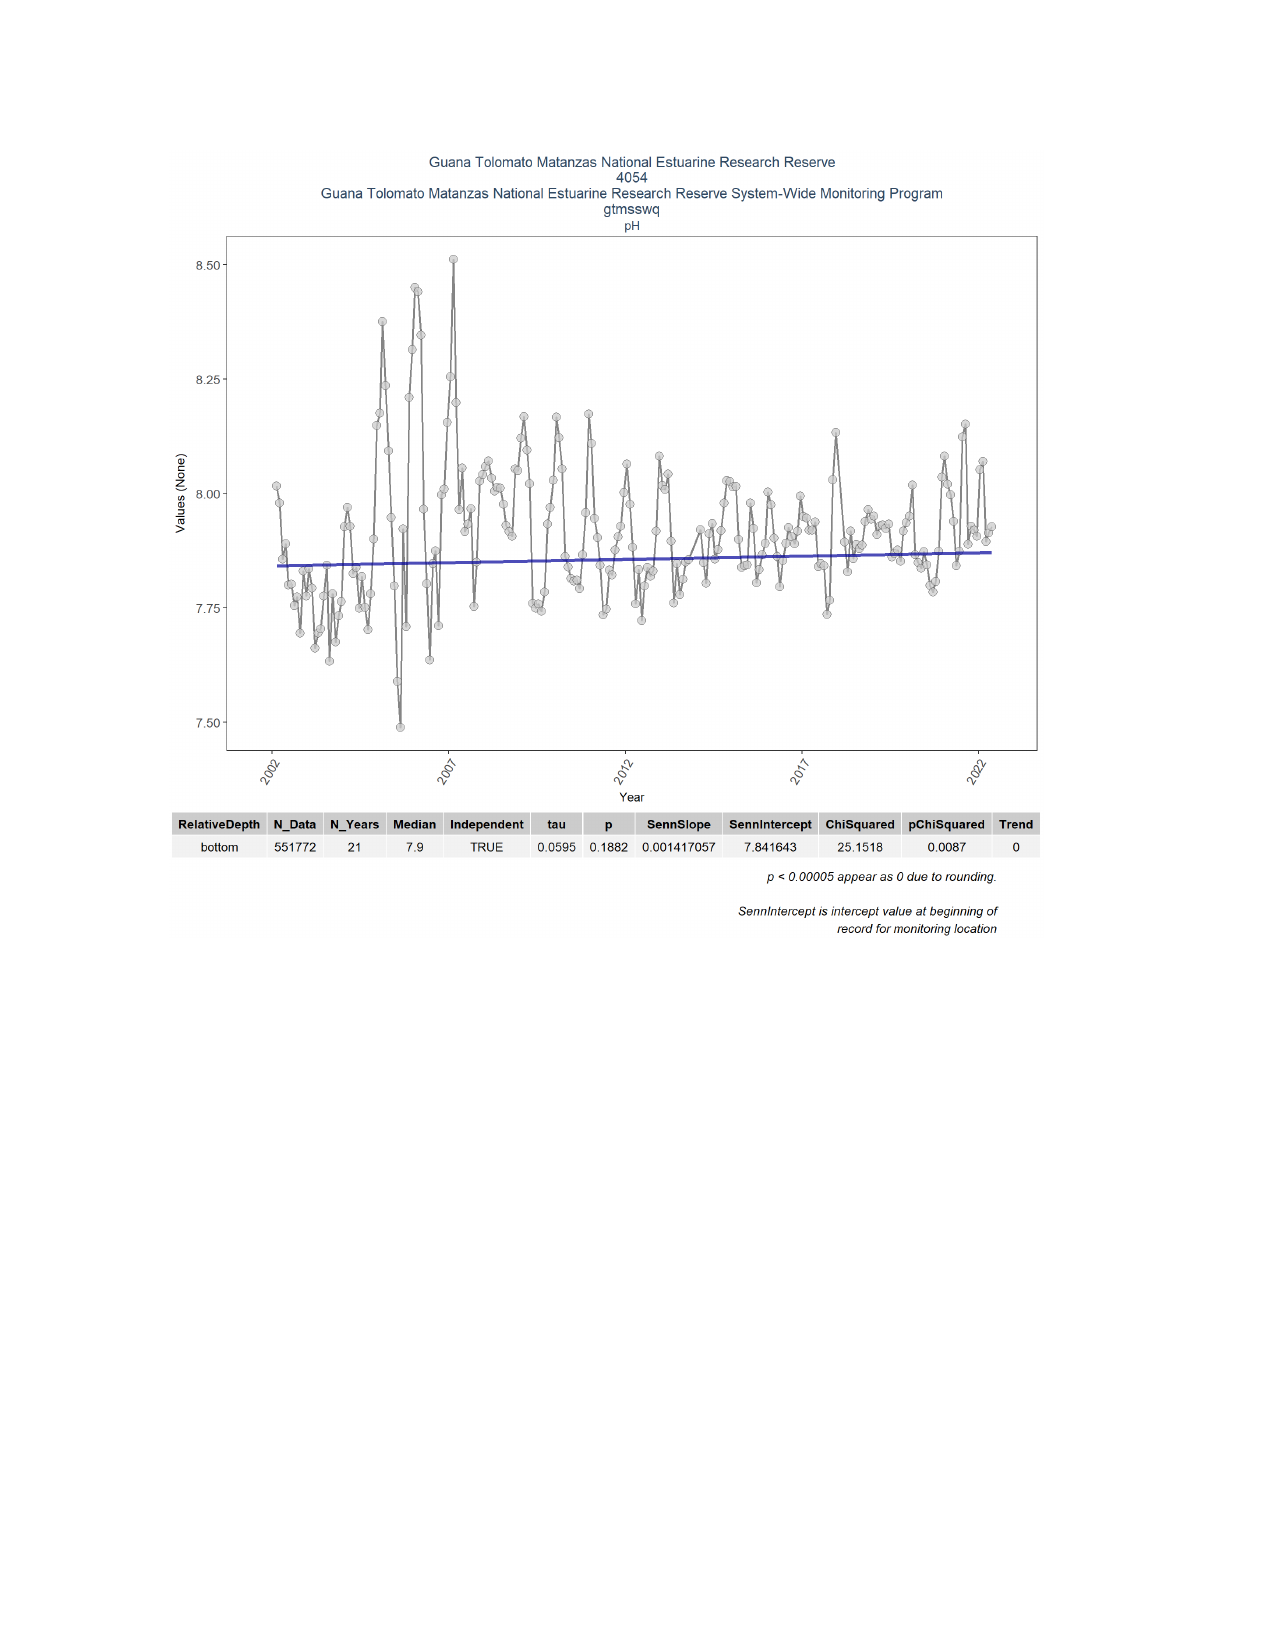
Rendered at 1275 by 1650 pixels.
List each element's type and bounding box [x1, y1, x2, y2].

picture [168, 150, 1044, 938]
